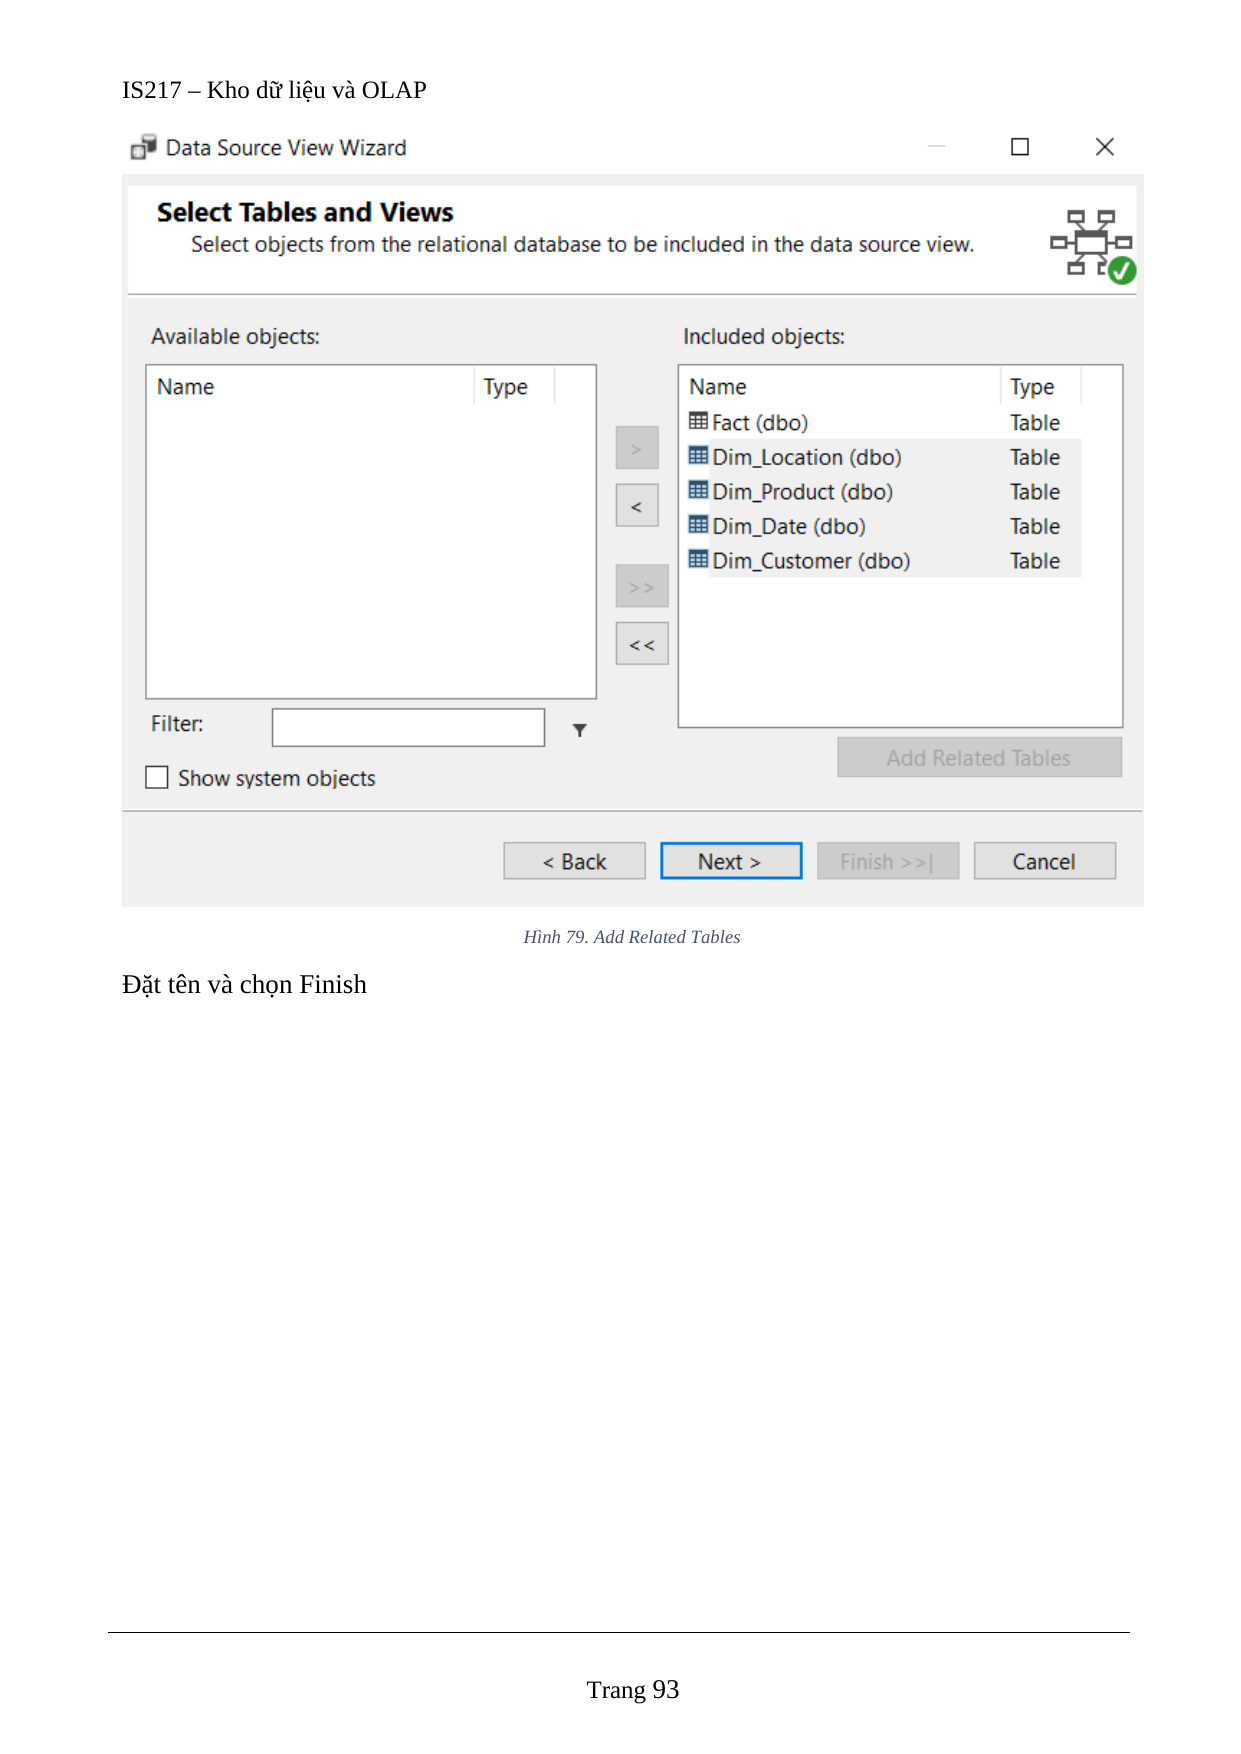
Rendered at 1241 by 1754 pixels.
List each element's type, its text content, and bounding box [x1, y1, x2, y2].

picture [121, 121, 1144, 907]
text Đặt tên và chọn Finish [122, 968, 1144, 999]
text Hình 79. Add Related Tables [122, 926, 1144, 947]
